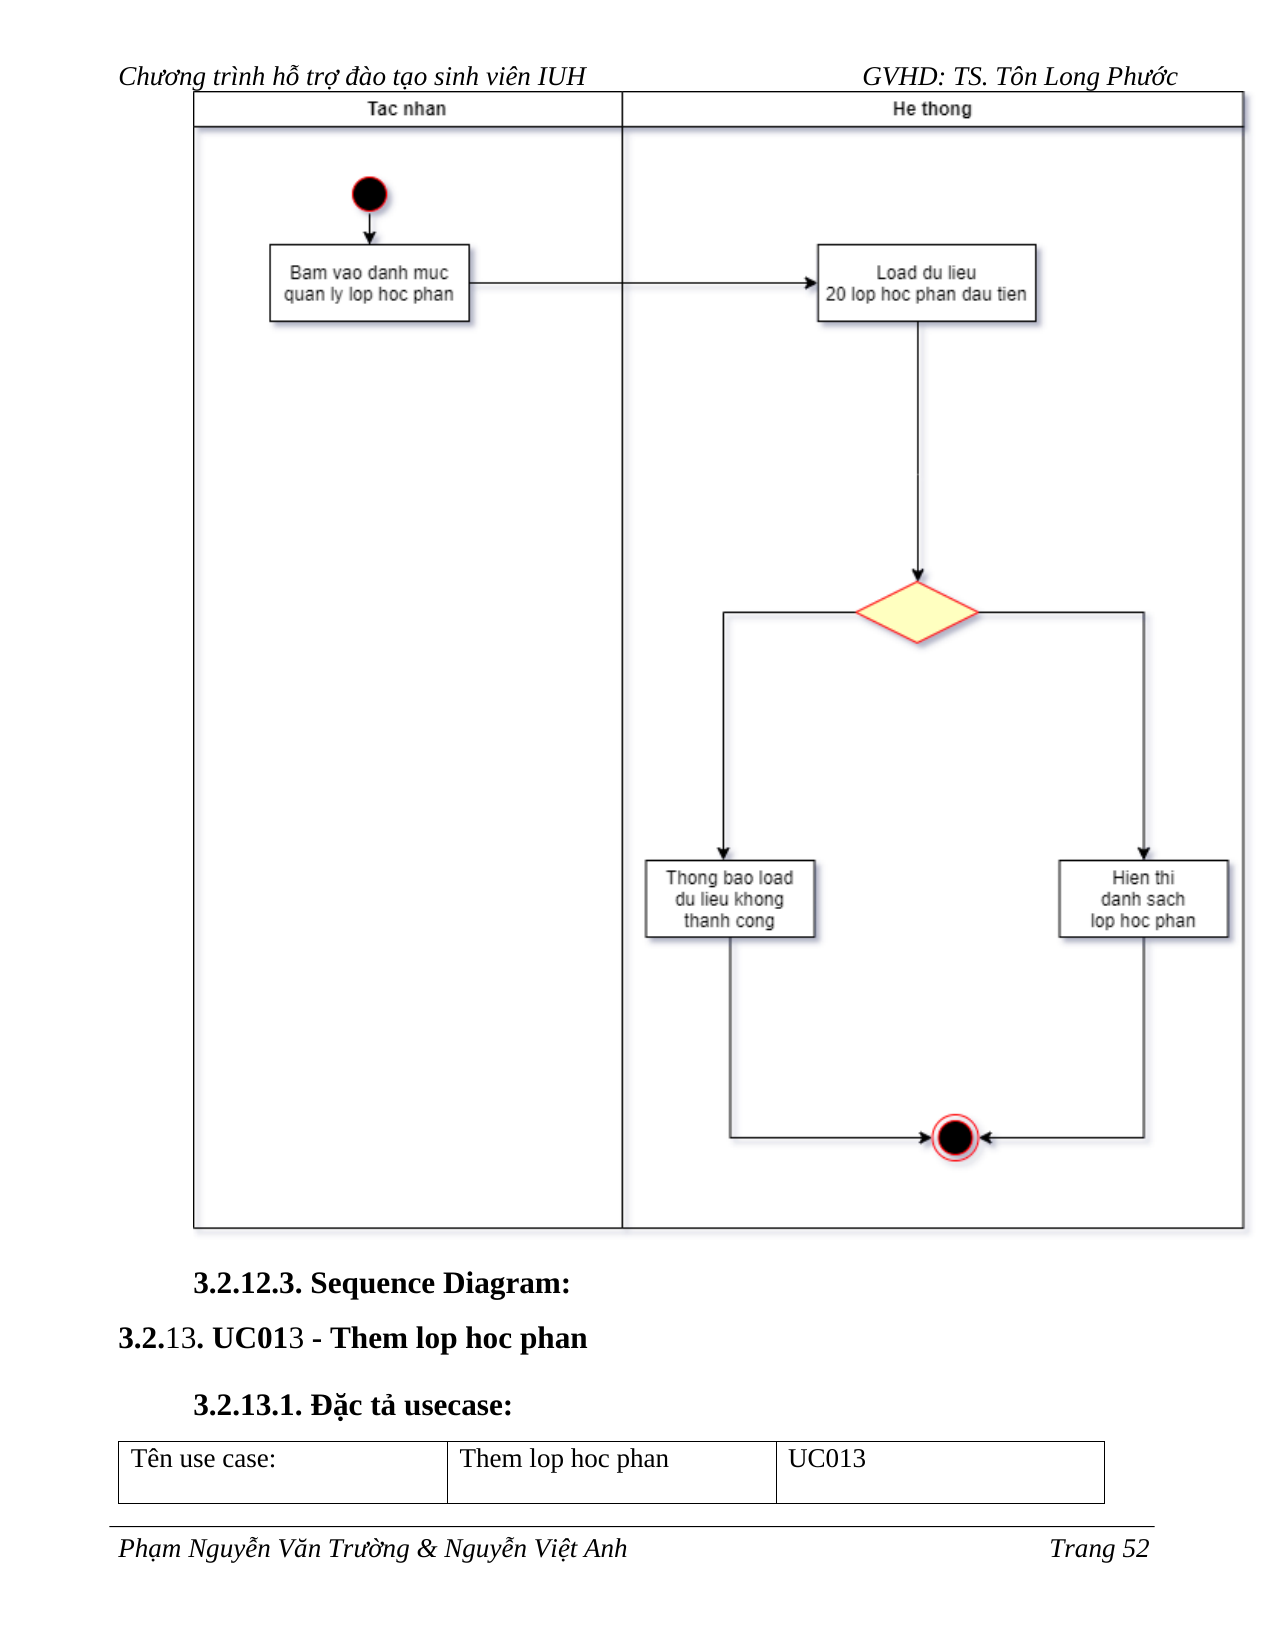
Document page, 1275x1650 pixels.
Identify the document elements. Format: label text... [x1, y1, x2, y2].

table_header Them lop hoc phan [448, 1442, 776, 1503]
picture [193, 91, 1262, 1246]
subtitle 3.2.13. UC013 - Them lop hoc phan [118, 1319, 1186, 1355]
table_header Tên use case: [119, 1442, 447, 1503]
text 3.2.12.3. Sequence Diagram: [118, 1264, 1186, 1300]
text 3.2.13.1. Đặc tả usecase: [118, 1386, 1186, 1422]
table_header UC013 [777, 1442, 1104, 1503]
